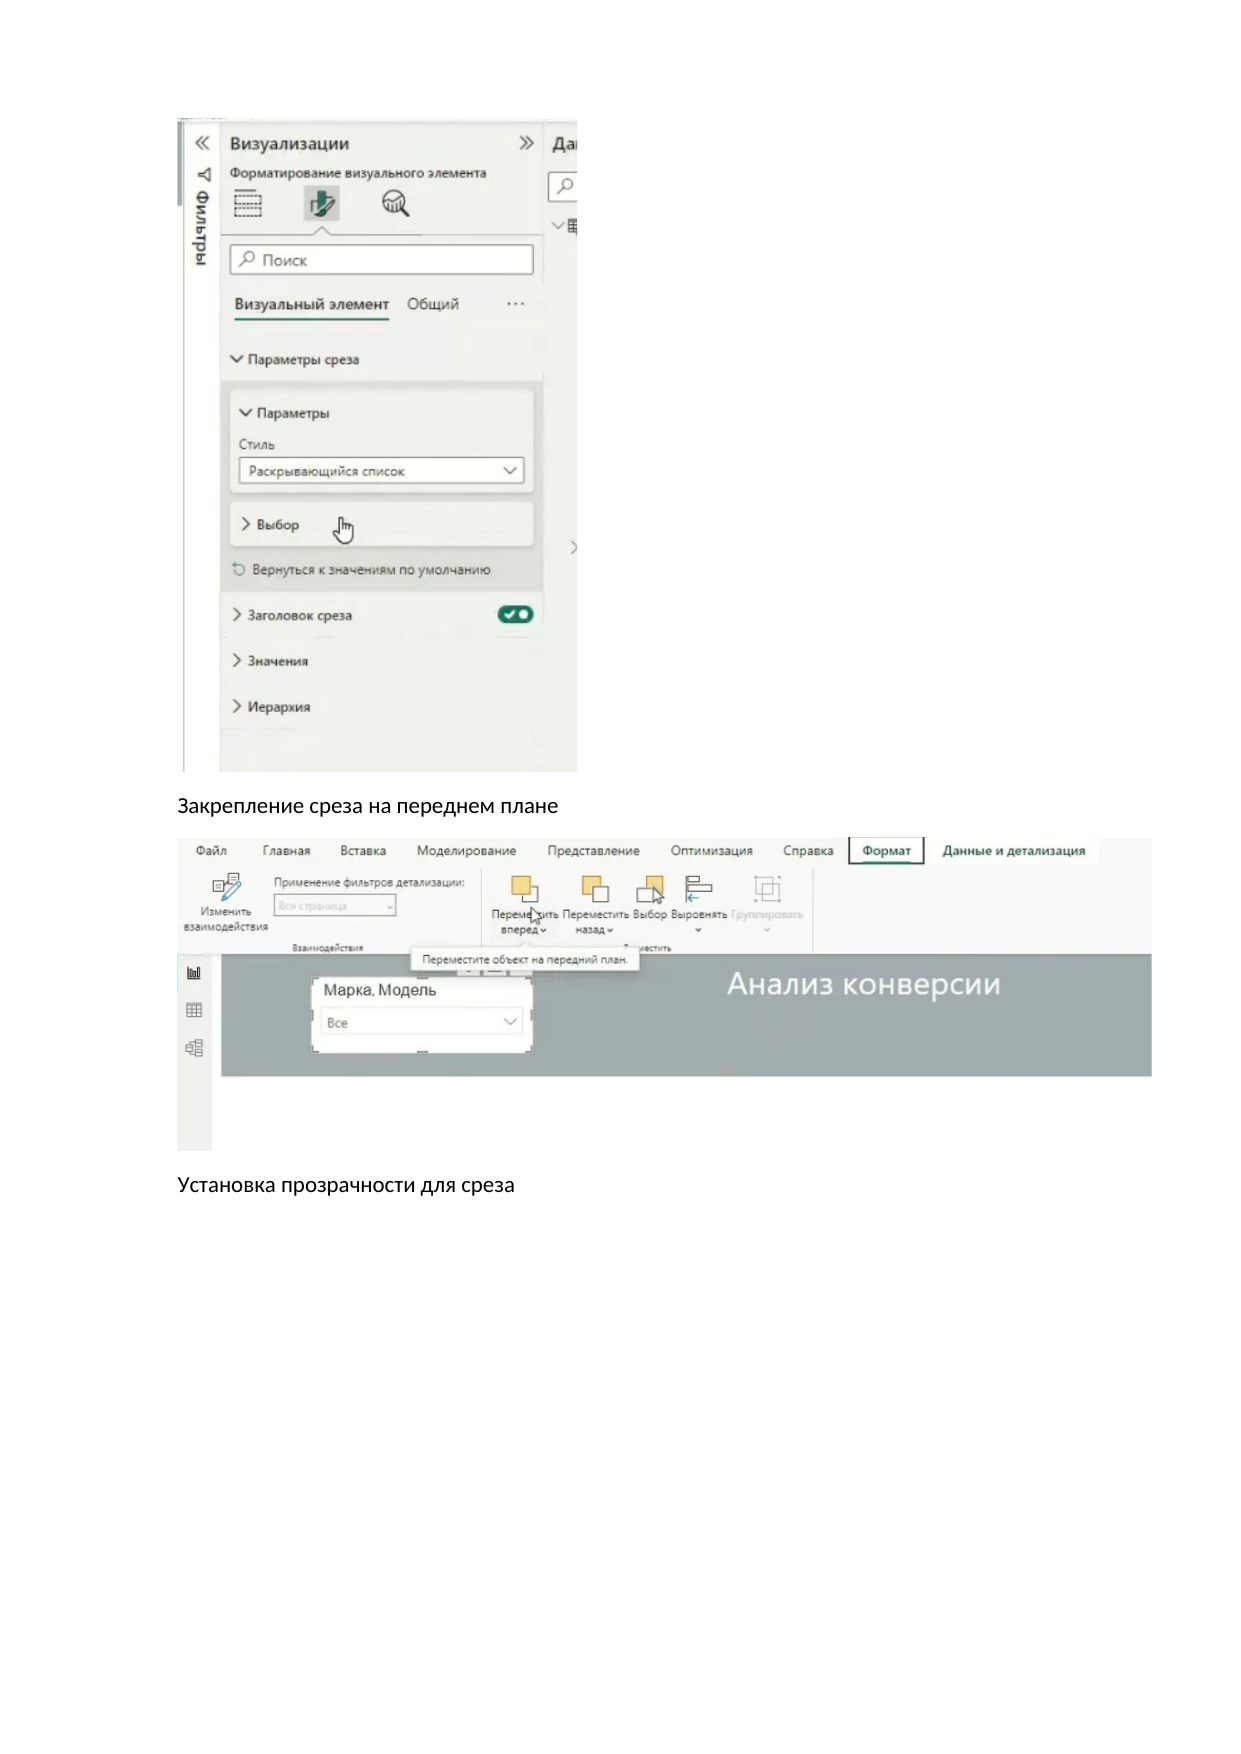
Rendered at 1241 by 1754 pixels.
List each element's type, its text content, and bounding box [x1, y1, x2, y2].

picture [177, 837, 1152, 1151]
text Закрепление среза на переднем плане [177, 791, 1152, 819]
picture [177, 118, 578, 772]
text Установка прозрачности для среза [177, 1170, 1152, 1198]
